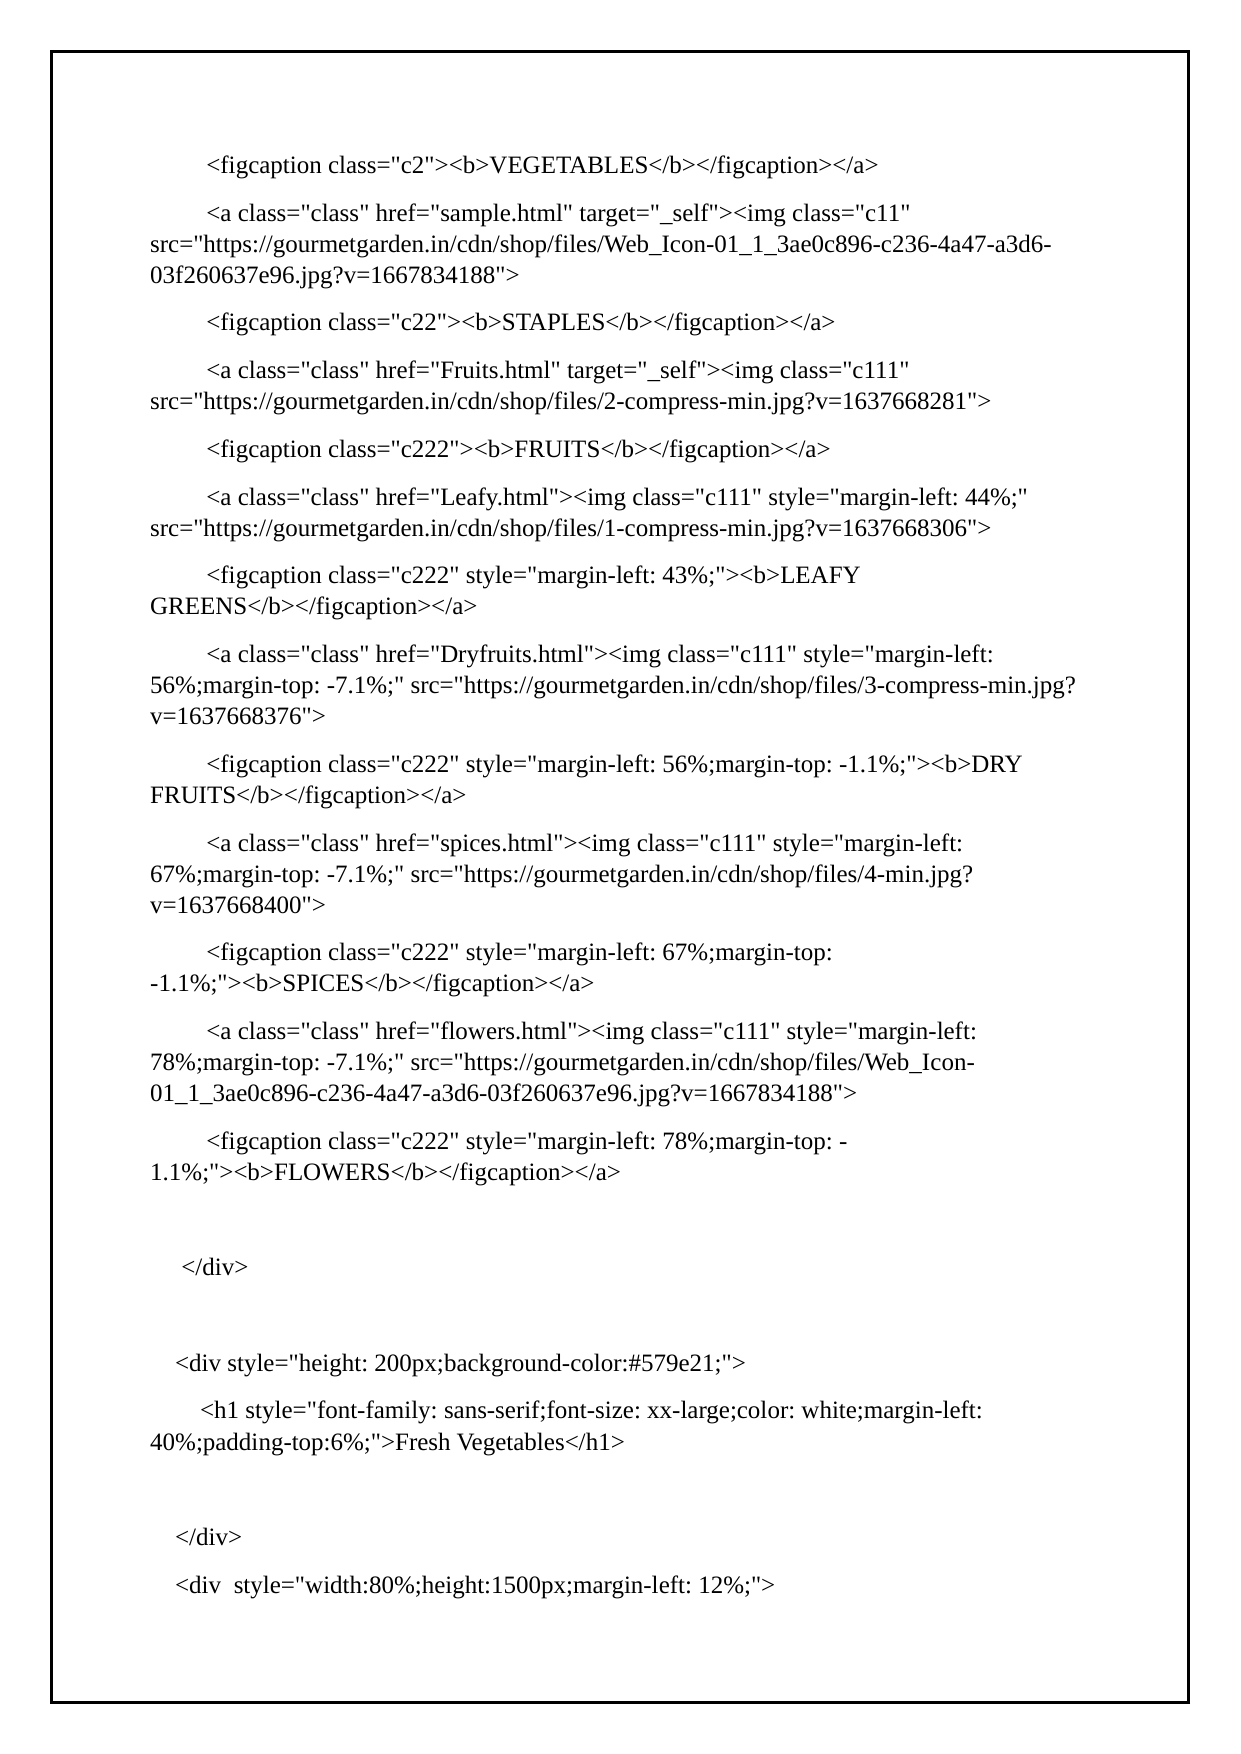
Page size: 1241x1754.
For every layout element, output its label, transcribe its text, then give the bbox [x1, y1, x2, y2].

text </div> [150, 1252, 1090, 1281]
text <a class="class" href="Fruits.html" target="_self"><img class="c111" src="https://gourmetgarden.in/cdn/shop/files/2-compress-min.jpg?v=1637668281"> [150, 355, 1090, 415]
text <a class="class" href="spices.html"><img class="c111" style="margin-left: 67%;margin-top: -7.1%;" src="https://gourmetgarden.in/cdn/shop/files/4-min.jpg?v=1637668400"> [150, 828, 1090, 918]
text <a class="class" href="sample.html" target="_self"><img class="c11" src="https://gourmetgarden.in/cdn/shop/files/Web_Icon-01_1_3ae0c896-c236-4a47-a3d6-03f260637e96.jpg?v=1667834188"> [150, 198, 1090, 288]
text <figcaption class="c2"><b>VEGETABLES</b></figcaption></a> [150, 150, 1090, 179]
text <figcaption class="c222" style="margin-left: 78%;margin-top: -1.1%;"><b>FLOWERS</b></figcaption></a> [150, 1126, 1090, 1186]
text <a class="class" href="flowers.html"><img class="c111" style="margin-left: 78%;margin-top: -7.1%;" src="https://gourmetgarden.in/cdn/shop/files/Web_Icon-01_1_3ae0c896-c236-4a47-a3d6-03f260637e96.jpg?v=1667834188"> [150, 1016, 1090, 1107]
text <h1 style="font-family: sans-serif;font-size: xx-large;color: white;margin-left: 40%;padding-top:6%;">Fresh Vegetables</h1> [150, 1396, 1090, 1455]
text </div> [150, 1522, 1090, 1551]
text <figcaption class="c222" style="margin-left: 67%;margin-top: -1.1%;"><b>SPICES</b></figcaption></a> [150, 937, 1090, 997]
text <figcaption class="c22"><b>STAPLES</b></figcaption></a> [150, 307, 1090, 336]
text <a class="class" href="Leafy.html"><img class="c111" style="margin-left: 44%;" src="https://gourmetgarden.in/cdn/shop/files/1-compress-min.jpg?v=1637668306"> [150, 482, 1090, 541]
text <div style="width:80%;height:1500px;margin-left: 12%;"> [150, 1570, 1090, 1598]
text <figcaption class="c222"><b>FRUITS</b></figcaption></a> [150, 434, 1090, 463]
text <div style="height: 200px;background-color:#579e21;"> [150, 1348, 1090, 1377]
text <figcaption class="c222" style="margin-left: 43%;"><b>LEAFY GREENS</b></figcaption></a> [150, 560, 1090, 620]
text <a class="class" href="Dryfruits.html"><img class="c111" style="margin-left: 56%;margin-top: -7.1%;" src="https://gourmetgarden.in/cdn/shop/files/3-compress-min.jpg?v=1637668376"> [150, 639, 1090, 730]
text <figcaption class="c222" style="margin-left: 56%;margin-top: -1.1%;"><b>DRY FRUITS</b></figcaption></a> [150, 749, 1090, 809]
